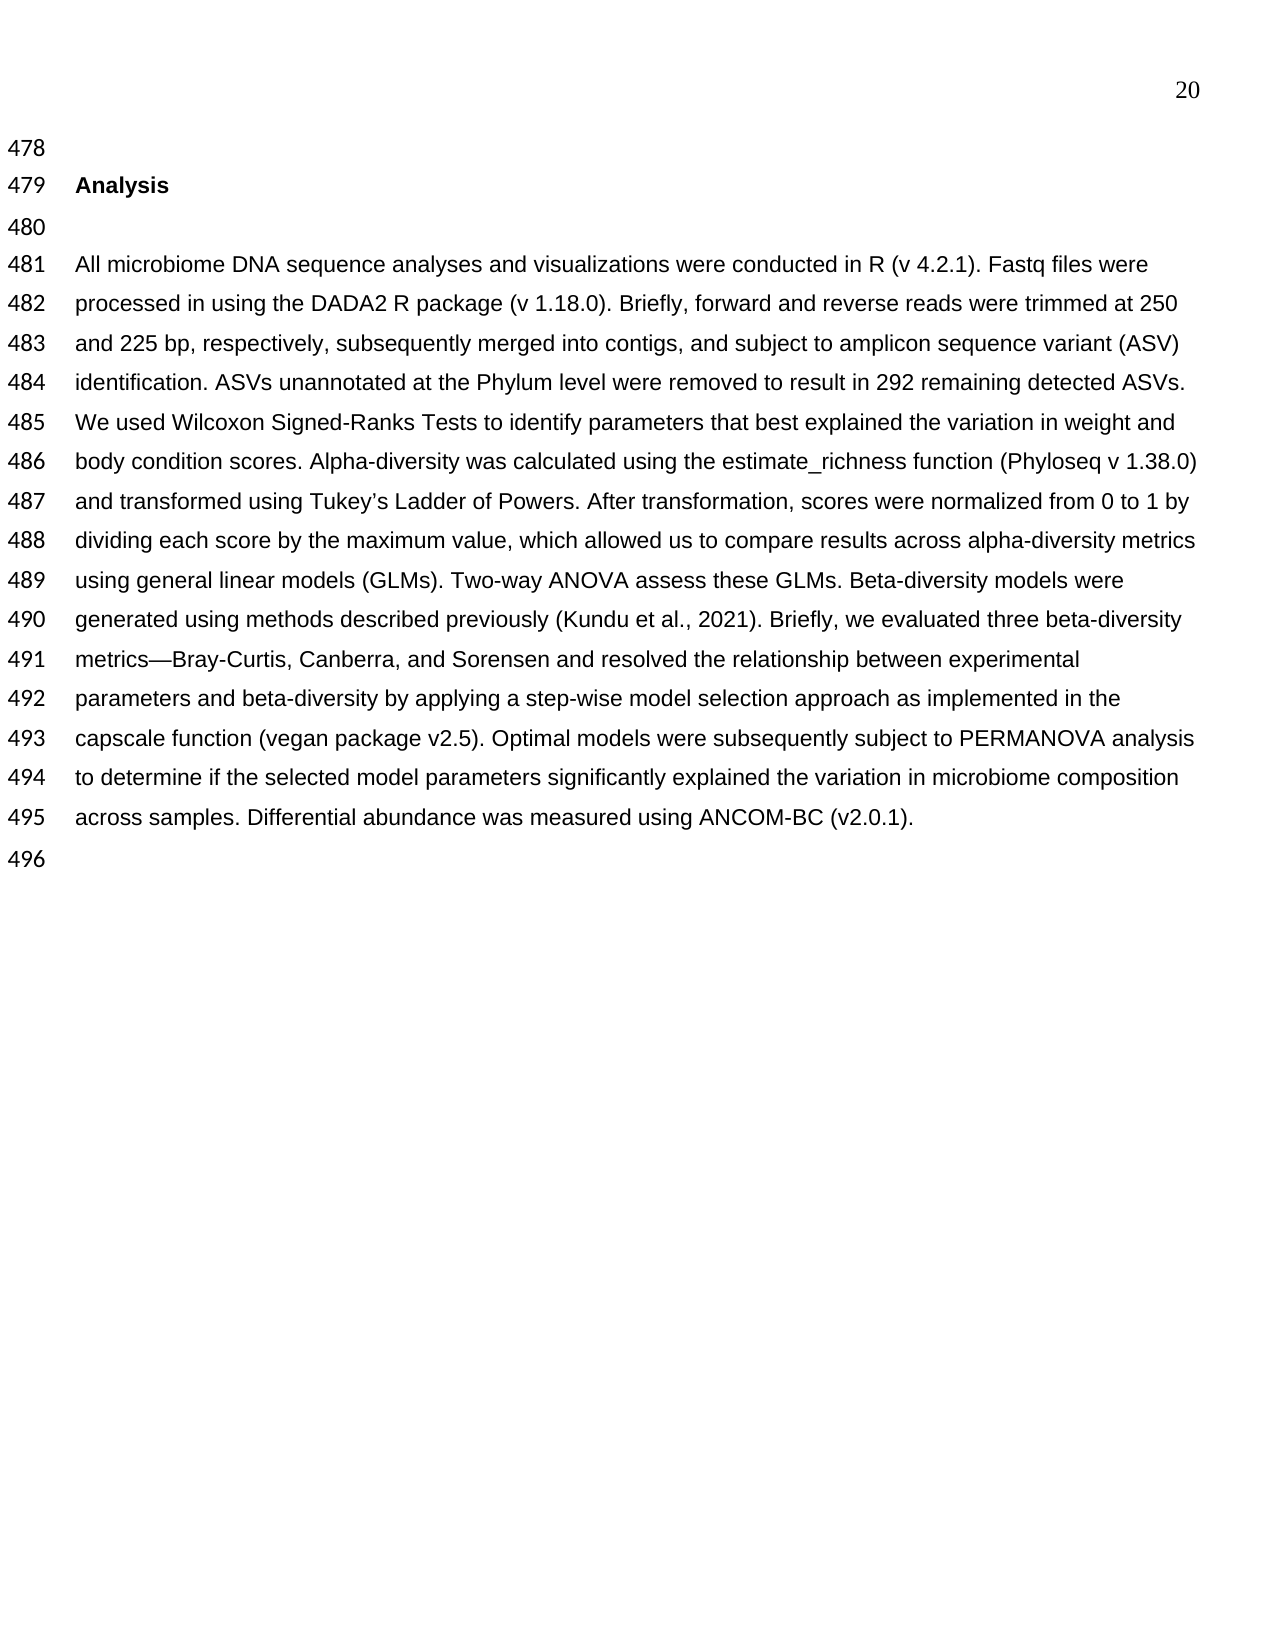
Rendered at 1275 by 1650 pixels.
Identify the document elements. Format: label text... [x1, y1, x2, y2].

text All microbiome DNA sequence analyses and visualizations were conducted in R (v 4.2.1). Fastq files were processed in using the DADA2 R package (v 1.18.0). Briefly, forward and reverse reads were trimmed at 250 and 225 bp, respectively, subsequently merged into contigs, and subject to amplicon sequence variant (ASV) identification. ASVs unannotated at the Phylum level were removed to result in 292 remaining detected ASVs. We used Wilcoxon Signed-Ranks Tests to identify parameters that best explained the variation in weight and body condition scores. Alpha-diversity was calculated using the estimate_richness function (Phyloseq v 1.38.0) and transformed using Tukey’s Ladder of Powers. After transformation, scores were normalized from 0 to 1 by dividing each score by the maximum value, which allowed us to compare results across alpha-diversity metrics using general linear models (GLMs). Two-way ANOVA assess these GLMs. Beta-diversity models were generated using methods described previously (Kundu et al., 2021). Briefly, we evaluated three beta-diversity metrics—Bray-Curtis, Canberra, and Sorensen and resolved the relationship between experimental parameters and beta-diversity by applying a step-wise model selection approach as implemented in the capscale function (vegan package v2.5). Optimal models were subsequently subject to PERMANOVA analysis to determine if the selected model parameters significantly explained the variation in microbiome composition across samples. Differential abundance was measured using ANCOM-BC (v2.0.1). [75, 251, 1200, 830]
text Analysis [75, 172, 1200, 198]
